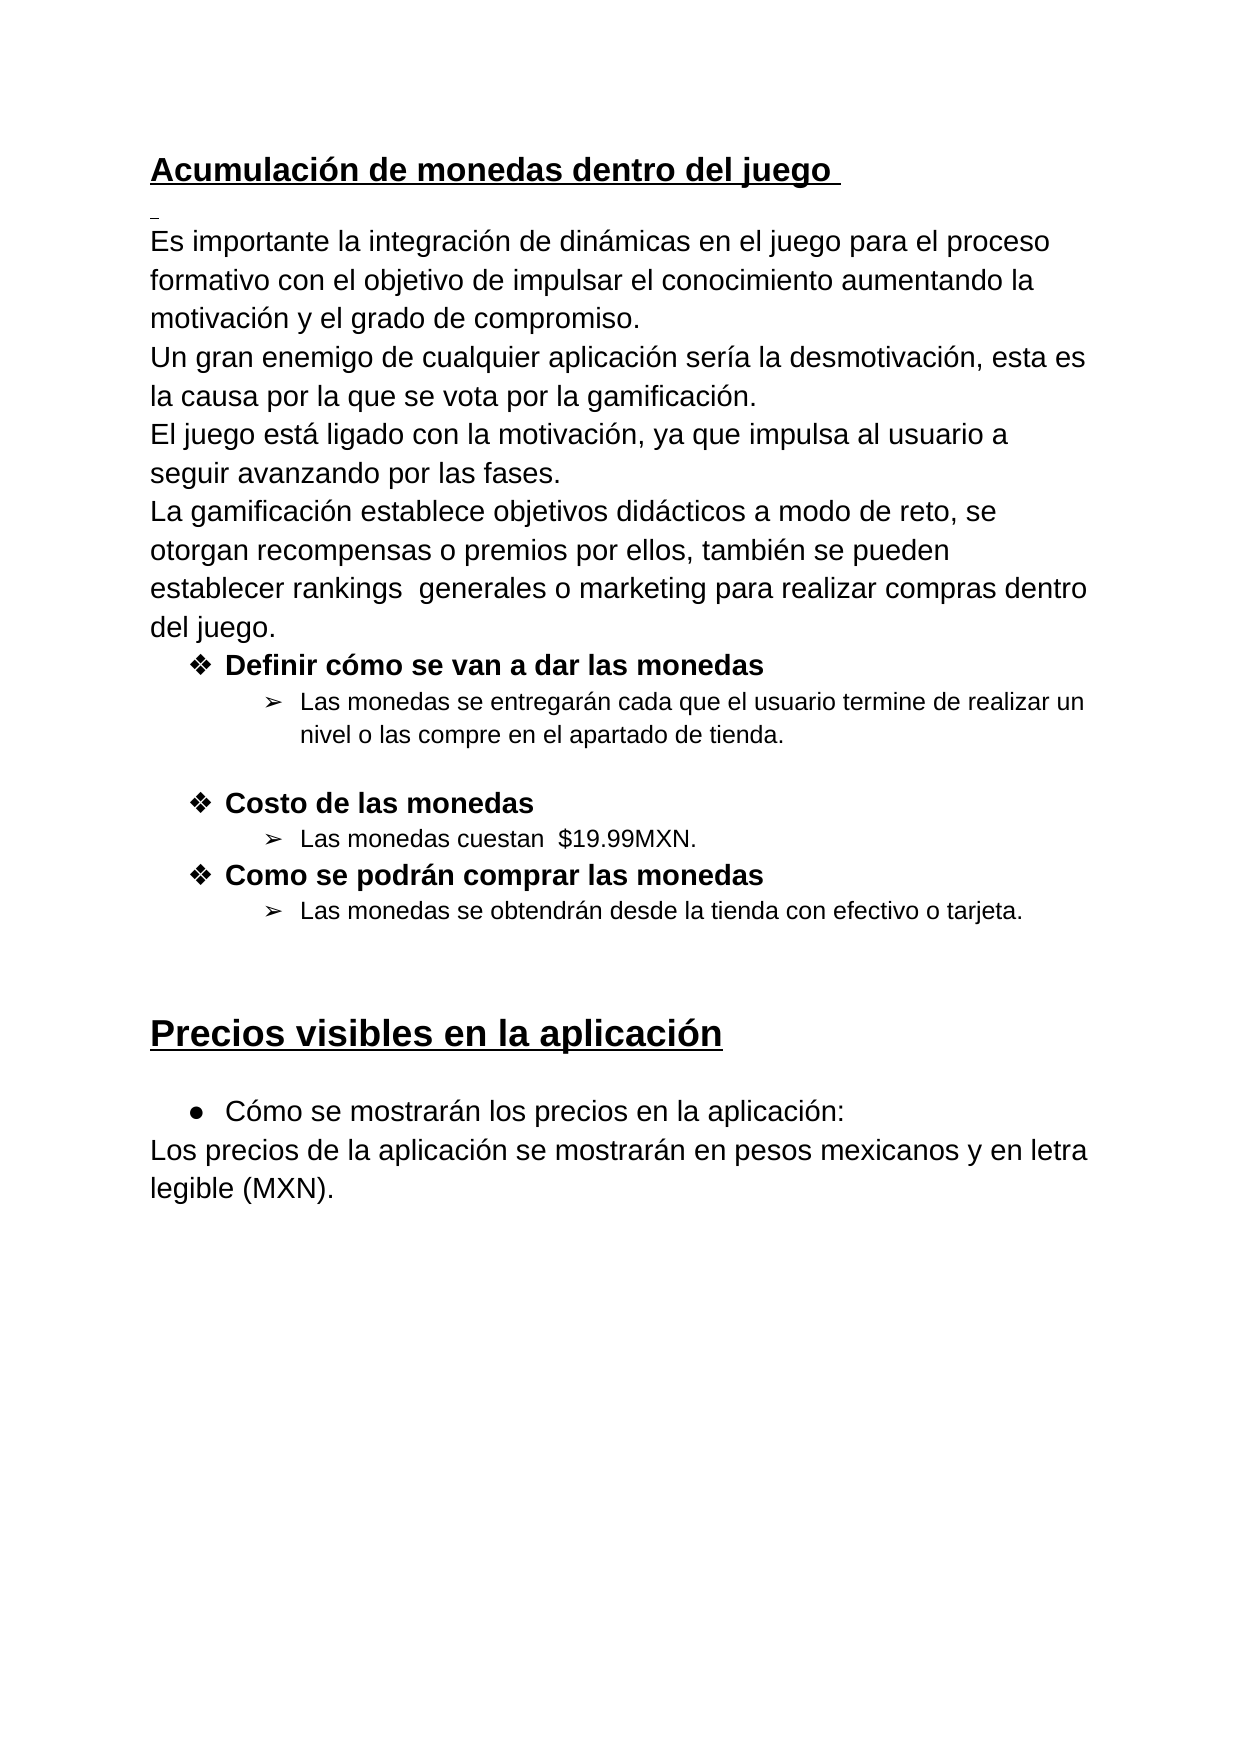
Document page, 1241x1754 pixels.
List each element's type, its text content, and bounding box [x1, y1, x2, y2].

list Las monedas se obtendrán desde la tienda con efectivo o tarjeta. [262, 896, 1090, 925]
text La gamificación establece objetivos didácticos a modo de reto, se otorgan recompensas o premios por ellos, también se pueden establecer rankings generales o marketing para realizar compras dentro del juego. [150, 494, 1090, 643]
text Precios visibles en la aplicación [150, 1012, 1090, 1055]
text El juego está ligado con la motivación, ya que impulsa al usuario a seguir avanzando por las fases. [150, 417, 1090, 489]
text Un gran enemigo de cualquier aplicación sería la desmotivación, esta es la causa por la que se vota por la gamificación. [150, 340, 1090, 412]
list Como se podrán comprar las monedas [187, 857, 1090, 891]
text Es importante la integración de dinámicas en el juego para el proceso formativo con el objetivo de impulsar el conocimiento aumentando la motivación y el grado de compromiso. [150, 224, 1090, 335]
list Las monedas cuestan $19.99MXN. [262, 824, 1090, 853]
list Definir cómo se van a dar las monedas [187, 648, 1090, 682]
list Cómo se mostrarán los precios en la aplicación: [187, 1094, 1090, 1128]
text Los precios de la aplicación se mostrarán en pesos mexicanos y en letra legible (MXN). [150, 1133, 1090, 1205]
list Las monedas se entregarán cada que el usuario termine de realizar un nivel o las compre en el apartado de tienda. [262, 687, 1090, 749]
text Acumulación de monedas dentro del juego [150, 150, 1090, 188]
list Costo de las monedas [187, 786, 1090, 819]
